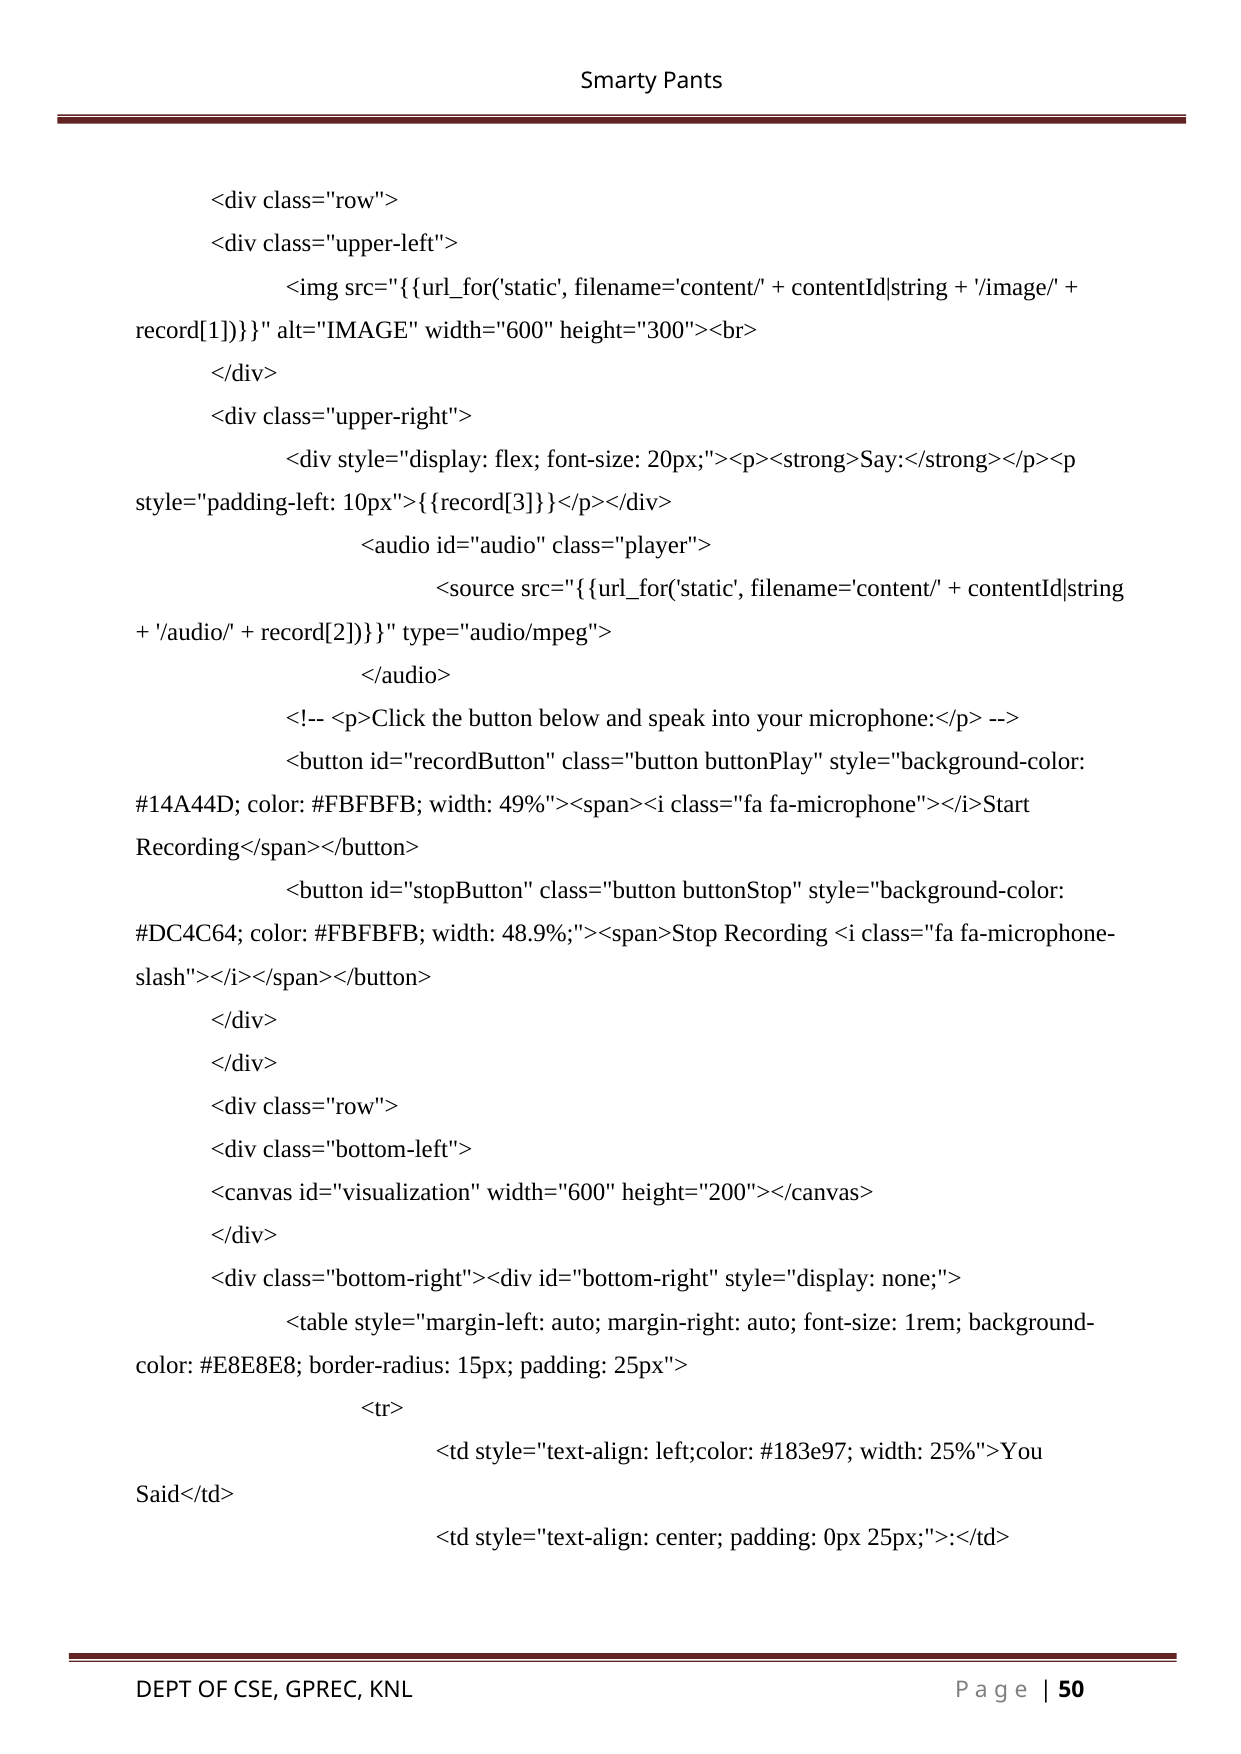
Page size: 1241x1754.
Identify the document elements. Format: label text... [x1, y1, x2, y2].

text <button id="stopButton" class="button buttonStop" style="background-color: #DC4C64; color: #FBFBFB; width: 48.9%;"><span>Stop Recording <i class="fa fa-microphone-slash"></i></span></button> [135, 875, 1132, 990]
text <div class="row"> [135, 1091, 1132, 1120]
text <table style="margin-left: auto; margin-right: auto; font-size: 1rem; background-color: #E8E8E8; border-radius: 15px; padding: 25px"> [135, 1307, 1132, 1378]
text </div> [135, 1048, 1132, 1077]
text <td style="text-align: left;color: #183e97; width: 25%">You Said</td> [135, 1436, 1132, 1508]
text <button id="recordButton" class="button buttonPlay" style="background-color: #14A44D; color: #FBFBFB; width: 49%"><span><i class="fa fa-microphone"></i>Start Recording</span></button> [135, 746, 1132, 861]
text <tr> [135, 1393, 1132, 1422]
text <div class="upper-right"> [135, 401, 1132, 430]
text <img src="{{url_for('static', filename='content/' + contentId|string + '/image/' + record[1])}}" alt="IMAGE" width="600" height="300"><br> [135, 272, 1132, 343]
text </div> [135, 1005, 1132, 1033]
text </audio> [135, 660, 1132, 688]
text <div class="bottom-left"> [135, 1134, 1132, 1163]
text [135, 1522, 1132, 1551]
text <canvas id="visualization" width="600" height="200"></canvas> [135, 1177, 1132, 1206]
text <source src="{{url_for('static', filename='content/' + contentId|string + '/audio/' + record[2])}}" type="audio/mpeg"> [135, 573, 1132, 645]
text <div style="display: flex; font-size: 20px;"><p><strong>Say:</strong></p><p style="padding-left: 10px">{{record[3]}}</p></div> [135, 444, 1132, 516]
text <div class="row"> [135, 185, 1132, 214]
text <div class="bottom-right"><div id="bottom-right" style="display: none;"> [135, 1263, 1132, 1292]
text <audio id="audio" class="player"> [135, 530, 1132, 559]
text </div> [135, 1220, 1132, 1249]
text <div class="upper-left"> [135, 228, 1132, 257]
text </div> [135, 358, 1132, 387]
text <!-- <p>Click the button below and speak into your microphone:</p> --> [135, 703, 1132, 732]
